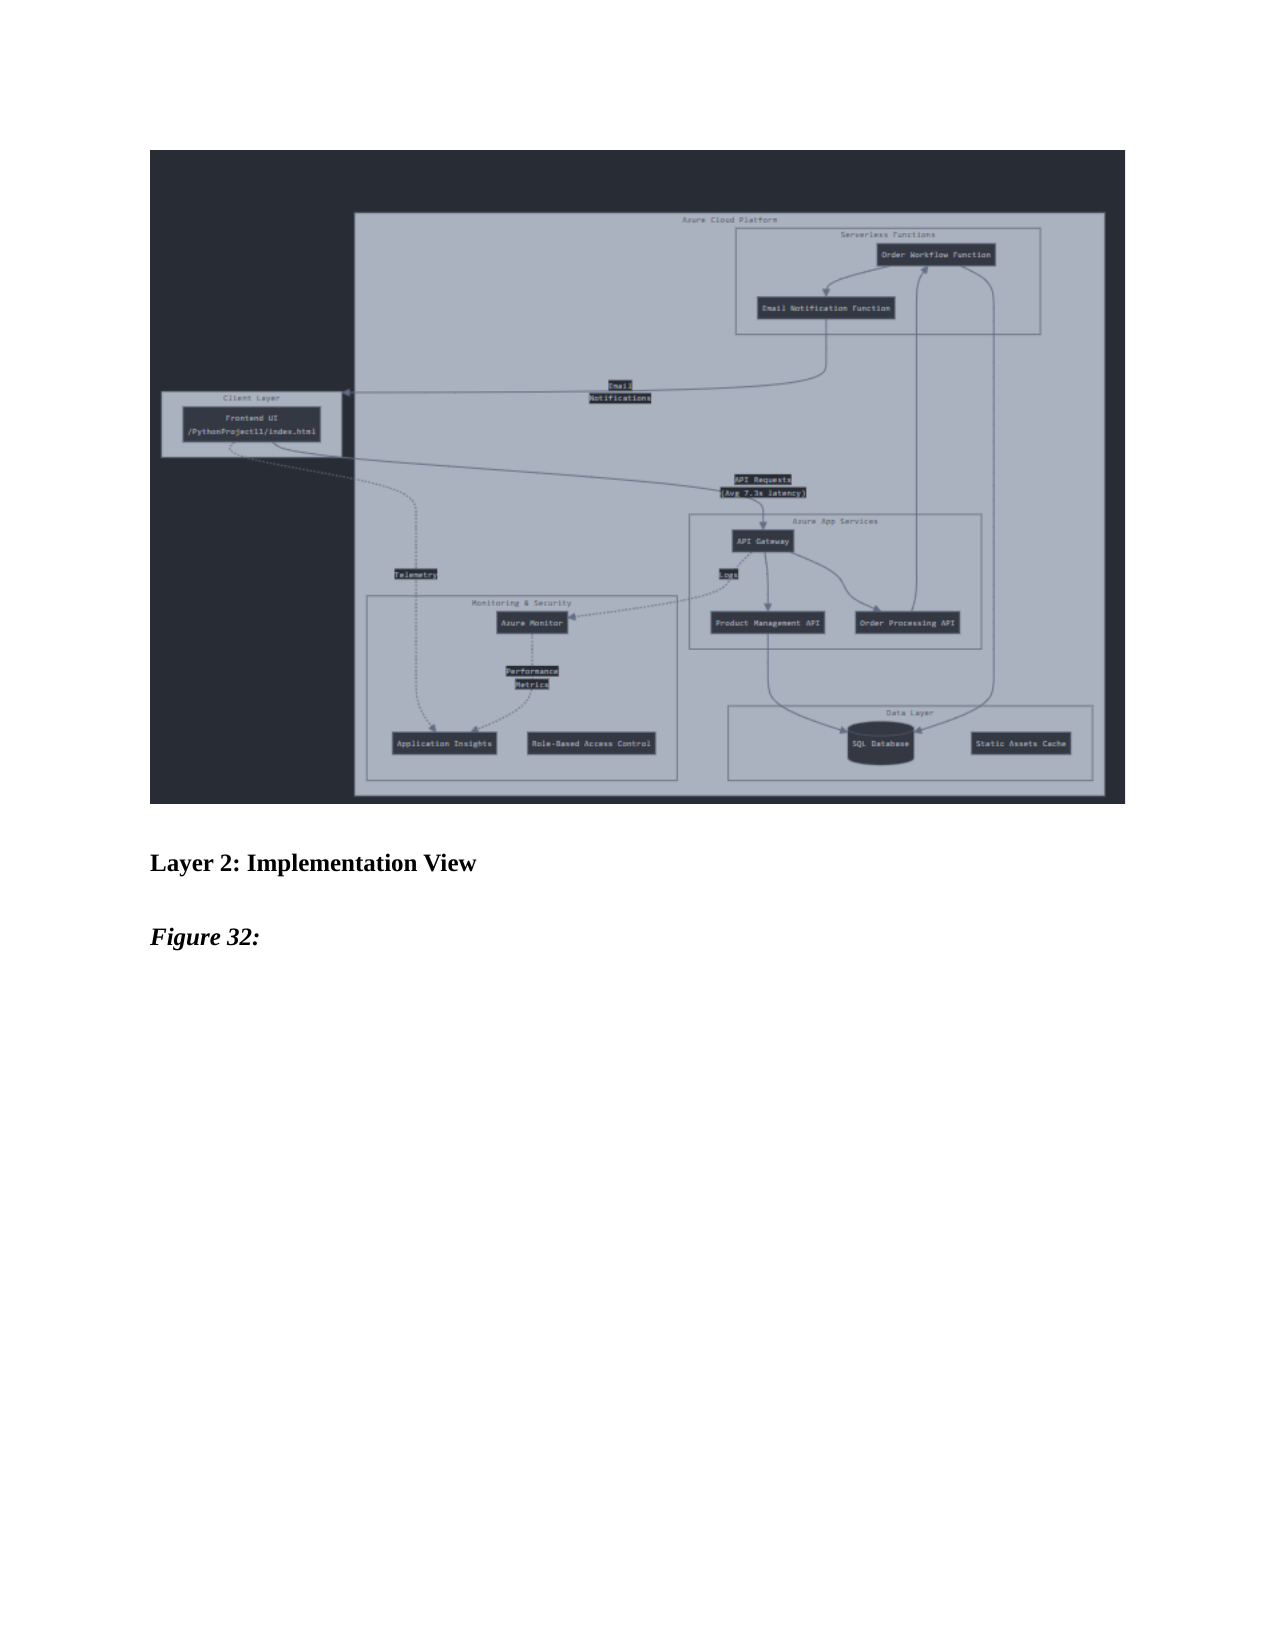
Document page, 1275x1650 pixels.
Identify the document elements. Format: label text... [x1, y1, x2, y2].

picture [150, 150, 1125, 804]
text Layer 2: Implementation View [150, 848, 1125, 877]
text Figure 32: [150, 922, 1125, 951]
